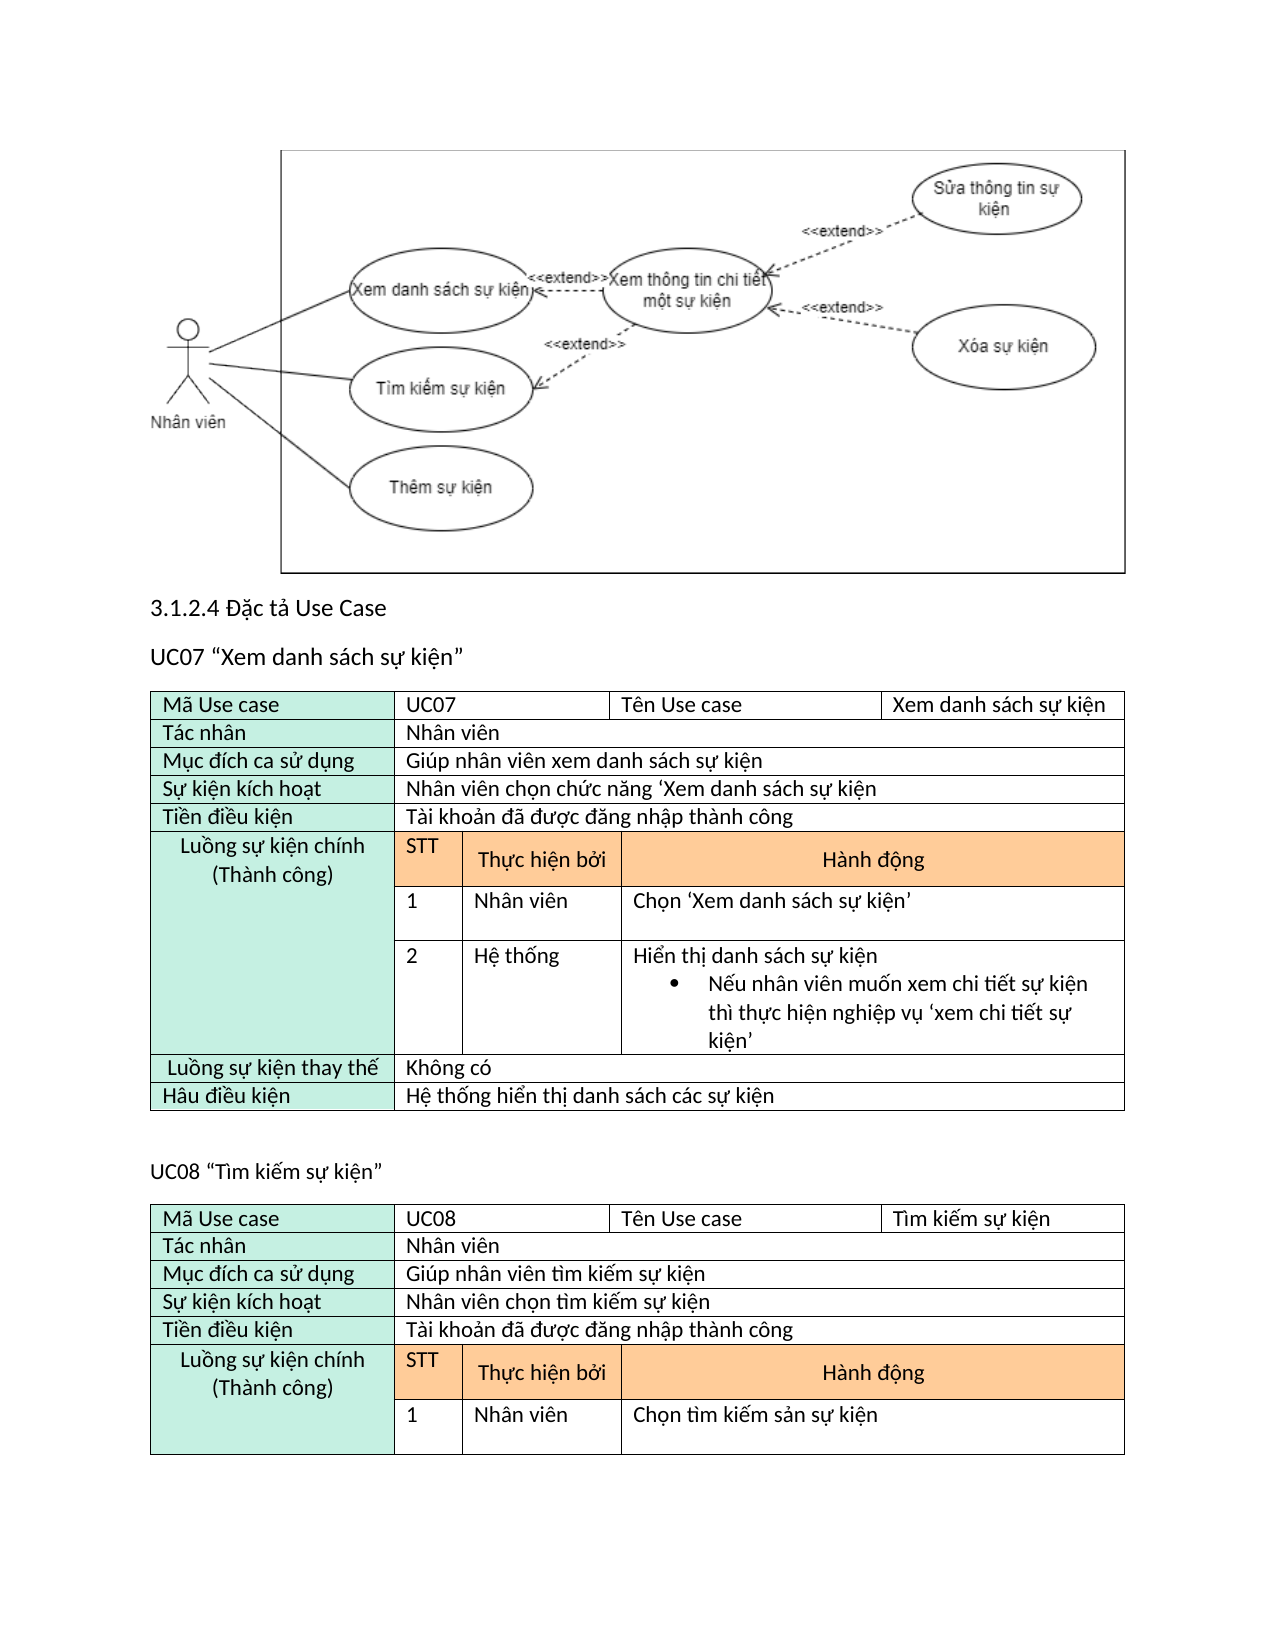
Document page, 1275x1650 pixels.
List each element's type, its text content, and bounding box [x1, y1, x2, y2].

table_cell Nhân viên chọn chức năng ‘Xem danh sách sự kiện [395, 776, 1124, 803]
table_cell 2 [395, 941, 462, 1054]
table_cell Hành động [622, 832, 1124, 886]
table_cell Hệ thống [463, 941, 621, 1054]
table_cell Hiển thị danh sách sự kiện Nếu nhân viên muốn xem chi tiết sự kiện thì thực hiện nghiệp vụ ‘xem chi tiết sự kiện’ [622, 941, 1124, 1054]
table_cell Nhân viên chọn tìm kiếm sự kiện [395, 1289, 1124, 1316]
text UC07 “Xem danh sách sự kiện” [150, 642, 1231, 672]
table_cell Tác nhân [151, 1233, 394, 1260]
table_cell Sự kiện kích hoạt [151, 1289, 394, 1316]
table_cell Giúp nhân viên xem danh sách sự kiện [395, 748, 1124, 775]
table_header UC07 [395, 692, 609, 719]
table_cell Luồng sự kiện chính (Thành công) [151, 832, 394, 1054]
table_cell Tài khoản đã được đăng nhập thành công [395, 1317, 1124, 1344]
picture [151, 150, 1126, 574]
table_cell Nhân viên [463, 1400, 621, 1454]
table_cell Hành động [622, 1345, 1124, 1399]
table_cell Tiền điều kiện [151, 804, 394, 831]
table_cell Tài khoản đã được đăng nhập thành công [395, 804, 1124, 831]
table_header Tên Use case [610, 1205, 881, 1232]
table_header Xem danh sách sự kiện [882, 692, 1124, 719]
table_cell Hệ thống hiển thị danh sách các sự kiện [395, 1083, 1124, 1109]
table_cell Chọn ‘Xem danh sách sự kiện’ [622, 887, 1124, 940]
table_cell Thực hiện bởi [463, 832, 621, 886]
table_cell Nhân viên [395, 720, 1124, 747]
table_cell 1 [395, 887, 462, 940]
table_cell Mục đích ca sử dụng [151, 1261, 394, 1288]
table_cell Giúp nhân viên tìm kiếm sự kiện [395, 1261, 1124, 1288]
table_cell Luồng sự kiện chính (Thành công) [151, 1345, 394, 1454]
table_cell Tác nhân [151, 720, 394, 747]
table_cell Tiền điều kiện [151, 1317, 394, 1344]
table_header UC08 [395, 1205, 609, 1232]
table_cell STT [395, 1345, 462, 1399]
table_cell Sự kiện kích hoạt [151, 776, 394, 803]
table_cell STT [395, 832, 462, 886]
table_cell Nhân viên [395, 1233, 1124, 1260]
text UC08 “Tìm kiếm sự kiện” [150, 1157, 1231, 1185]
table_cell Chọn tìm kiếm sản sự kiện [622, 1400, 1124, 1454]
table_cell Không có [395, 1055, 1124, 1082]
table_header Tìm kiếm sự kiện [882, 1205, 1124, 1232]
table_header Mã Use case [151, 692, 394, 719]
table_header Tên Use case [610, 692, 881, 719]
table_cell Luồng sự kiện thay thế [151, 1055, 394, 1082]
table_cell 1 [395, 1400, 462, 1454]
table_cell Mục đích ca sử dụng [151, 748, 394, 775]
table_header Mã Use case [151, 1205, 394, 1232]
list Đặc tả Use Case [150, 592, 1231, 622]
table_cell Hâu điều kiện [151, 1083, 394, 1109]
table_cell Nhân viên [463, 887, 621, 940]
table_cell Thực hiện bởi [463, 1345, 621, 1399]
